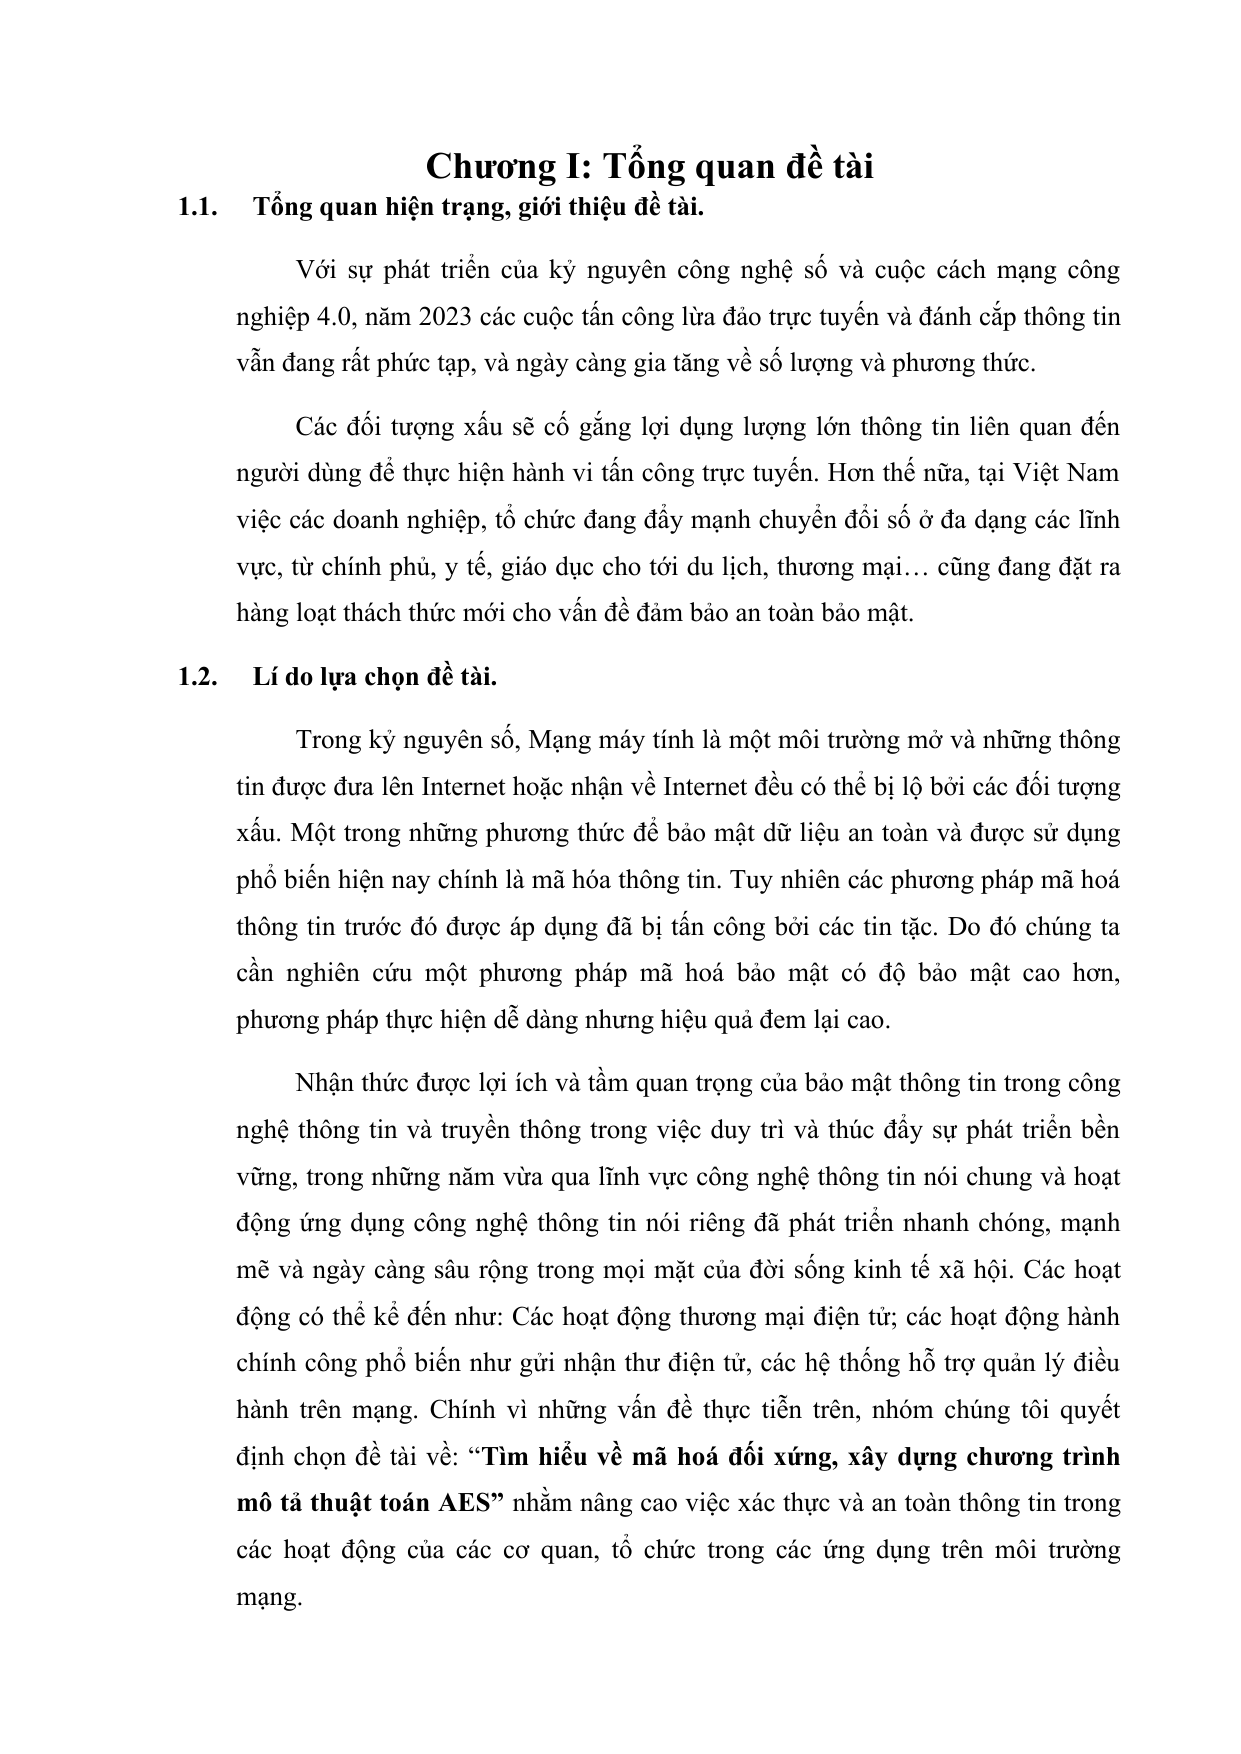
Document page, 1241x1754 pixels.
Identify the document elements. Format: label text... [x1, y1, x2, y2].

list Lí do lựa chọn đề tài. [177, 660, 1122, 691]
text Trong kỷ nguyên số, Mạng máy tính là một môi trường mở và những thông tin được đưa lên Internet hoặc nhận về Internet đều có thể bị lộ bởi các đối tượng xấu. Một trong những phương thức để bảo mật dữ liệu an toàn và được sử dụng phổ biến hiện nay chính là mã hóa thông tin. Tuy nhiên các phương pháp mã hoá thông tin trước đó được áp dụng đã bị tấn công bởi các tin tặc. Do đó chúng ta cần nghiên cứu một phương pháp mã hoá bảo mật có độ bảo mật cao hơn, phương pháp thực hiện dễ dàng nhưng hiệu quả đem lại cao. [236, 723, 1122, 1034]
list Tổng quan hiện trạng, giới thiệu đề tài. [177, 190, 1122, 221]
text Với sự phát triển của kỷ nguyên công nghệ số và cuộc cách mạng công nghiệp 4.0, năm 2023 các cuộc tấn công lừa đảo trực tuyến và đánh cắp thông tin vẫn đang rất phức tạp, và ngày càng gia tăng về số lượng và phương thức. [236, 253, 1122, 377]
text Các đối tượng xấu sẽ cố gắng lợi dụng lượng lớn thông tin liên quan đến người dùng để thực hiện hành vi tấn công trực tuyến. Hơn thế nữa, tại Việt Nam việc các doanh nghiệp, tổ chức đang đẩy mạnh chuyển đổi số ở đa dạng các lĩnh vực, từ chính phủ, y tế, giáo dục cho tới du lịch, thương mại… cũng đang đặt ra hàng loạt thách thức mới cho vấn đề đảm bảo an toàn bảo mật. [236, 410, 1122, 627]
subtitle Chương I: Tổng quan đề tài [177, 143, 1122, 186]
text Nhận thức được lợi ích và tầm quan trọng của bảo mật thông tin trong công nghệ thông tin và truyền thông trong việc duy trì và thúc đẩy sự phát triển bền vững, trong những năm vừa qua lĩnh vực công nghệ thông tin nói chung và hoạt động ứng dụng công nghệ thông tin nói riêng đã phát triển nhanh chóng, mạnh mẽ và ngày càng sâu rộng trong mọi mặt của đời sống kinh tế xã hội. Các hoạt động có thể kể đến như: Các hoạt động thương mại điện tử; các hoạt động hành chính công phổ biến như gửi nhận thư điện tử, các hệ thống hỗ trợ quản lý điều hành trên mạng. Chính vì những vấn đề thực tiễn trên, nhóm chúng tôi quyết định chọn đề tài về: “Tìm hiểu về mã hoá đối xứng, xây dựng chương trình mô tả thuật toán AES” nhằm nâng cao việc xác thực và an toàn thông tin trong các hoạt động của các cơ quan, tổ chức trong các ứng dụng trên môi trường mạng. [236, 1066, 1122, 1611]
